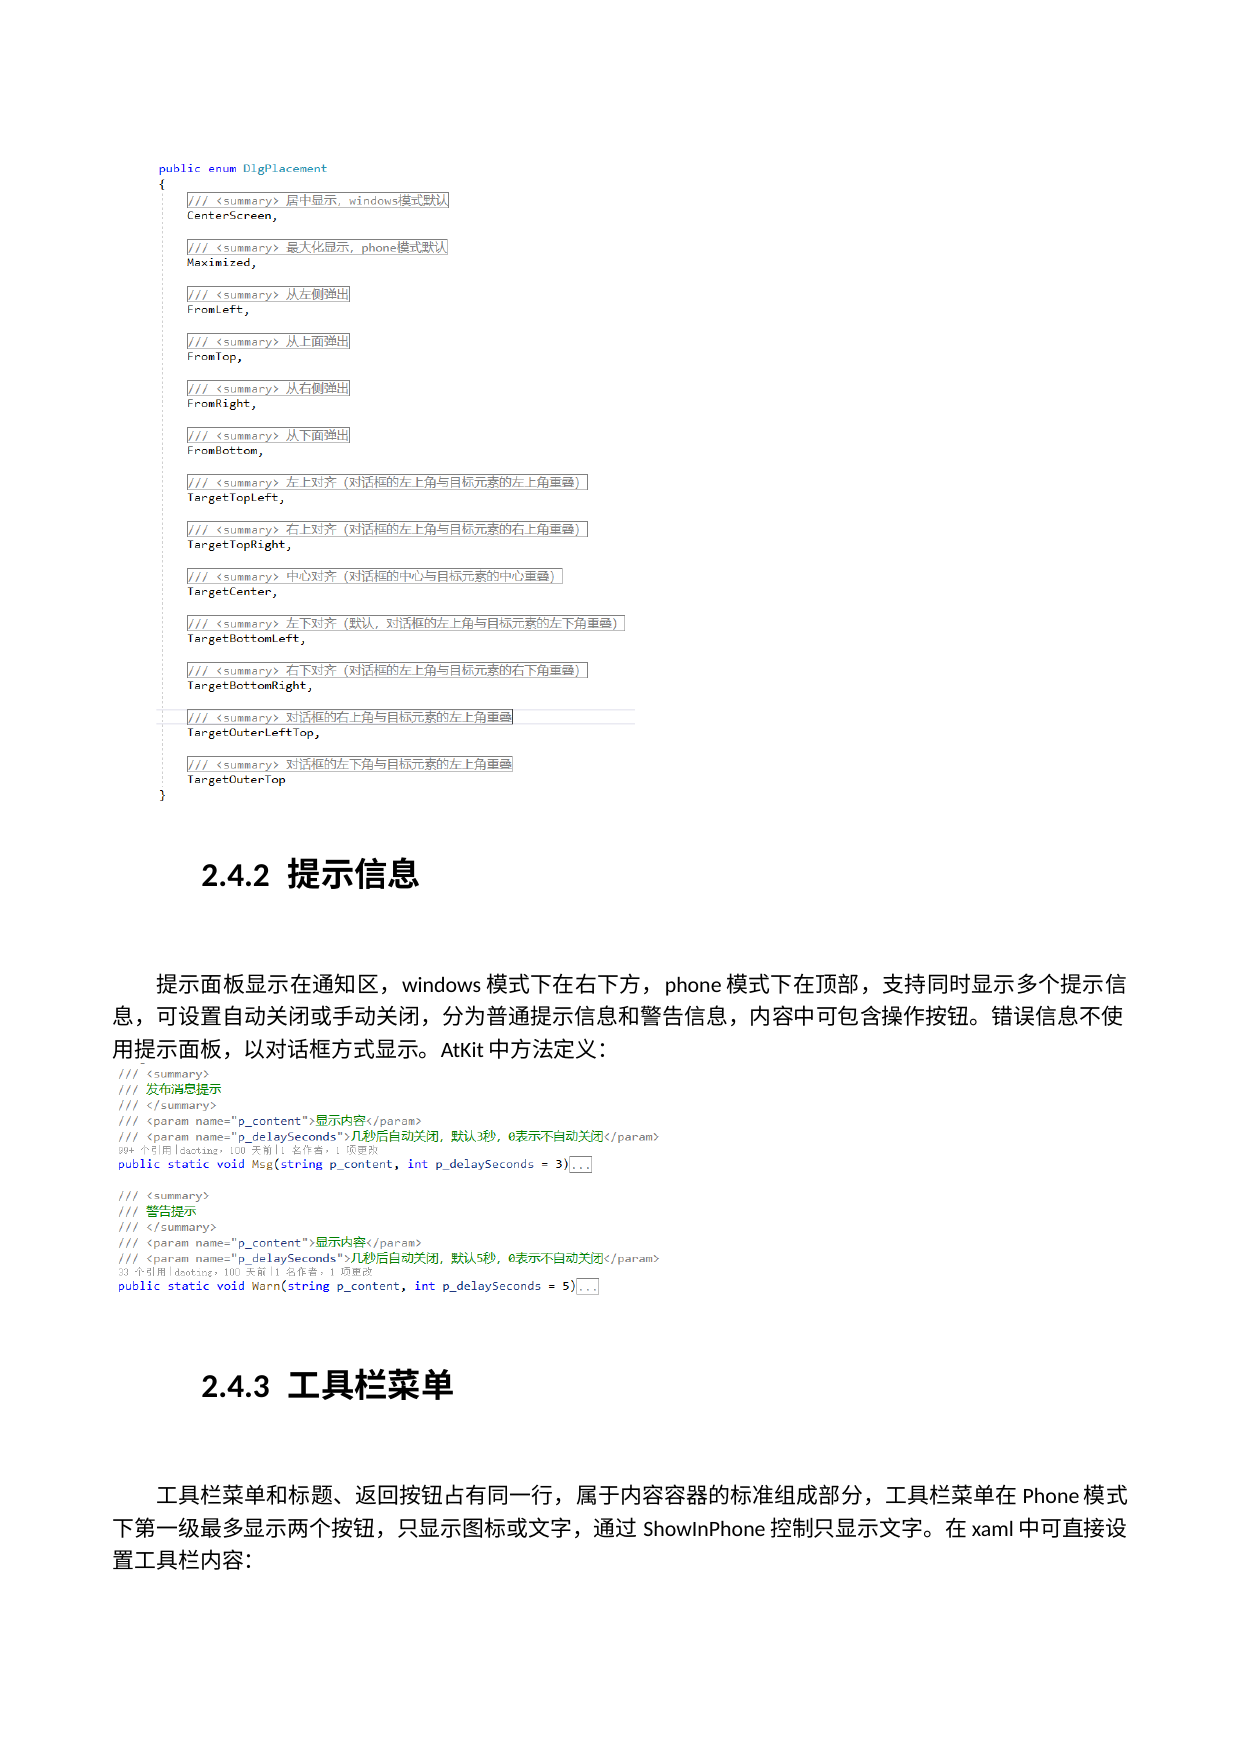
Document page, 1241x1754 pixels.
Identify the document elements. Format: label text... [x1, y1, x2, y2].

subtitle 提示信息 [201, 839, 1128, 904]
picture [156, 162, 635, 808]
text 工具栏菜单和标题、返回按钮占有同一行，属于内容容器的标准组成部分，工具栏菜单在Phone模式下第一级最多显示两个按钮，只显示图标或文字，通过ShowInPhone控制只显示文字。在xaml中可直接设置工具栏内容： [112, 1478, 1128, 1576]
picture [112, 1063, 682, 1298]
subtitle 工具栏菜单 [201, 1351, 1128, 1416]
text 提示面板显示在通知区，windows模式下在右下方，phone模式下在顶部，支持同时显示多个提示信息，可设置自动关闭或手动关闭，分为普通提示信息和警告信息，内容中可包含操作按钮。错误信息不使用提示面板，以对话框方式显示。AtKit中方法定义： [112, 966, 1128, 1064]
